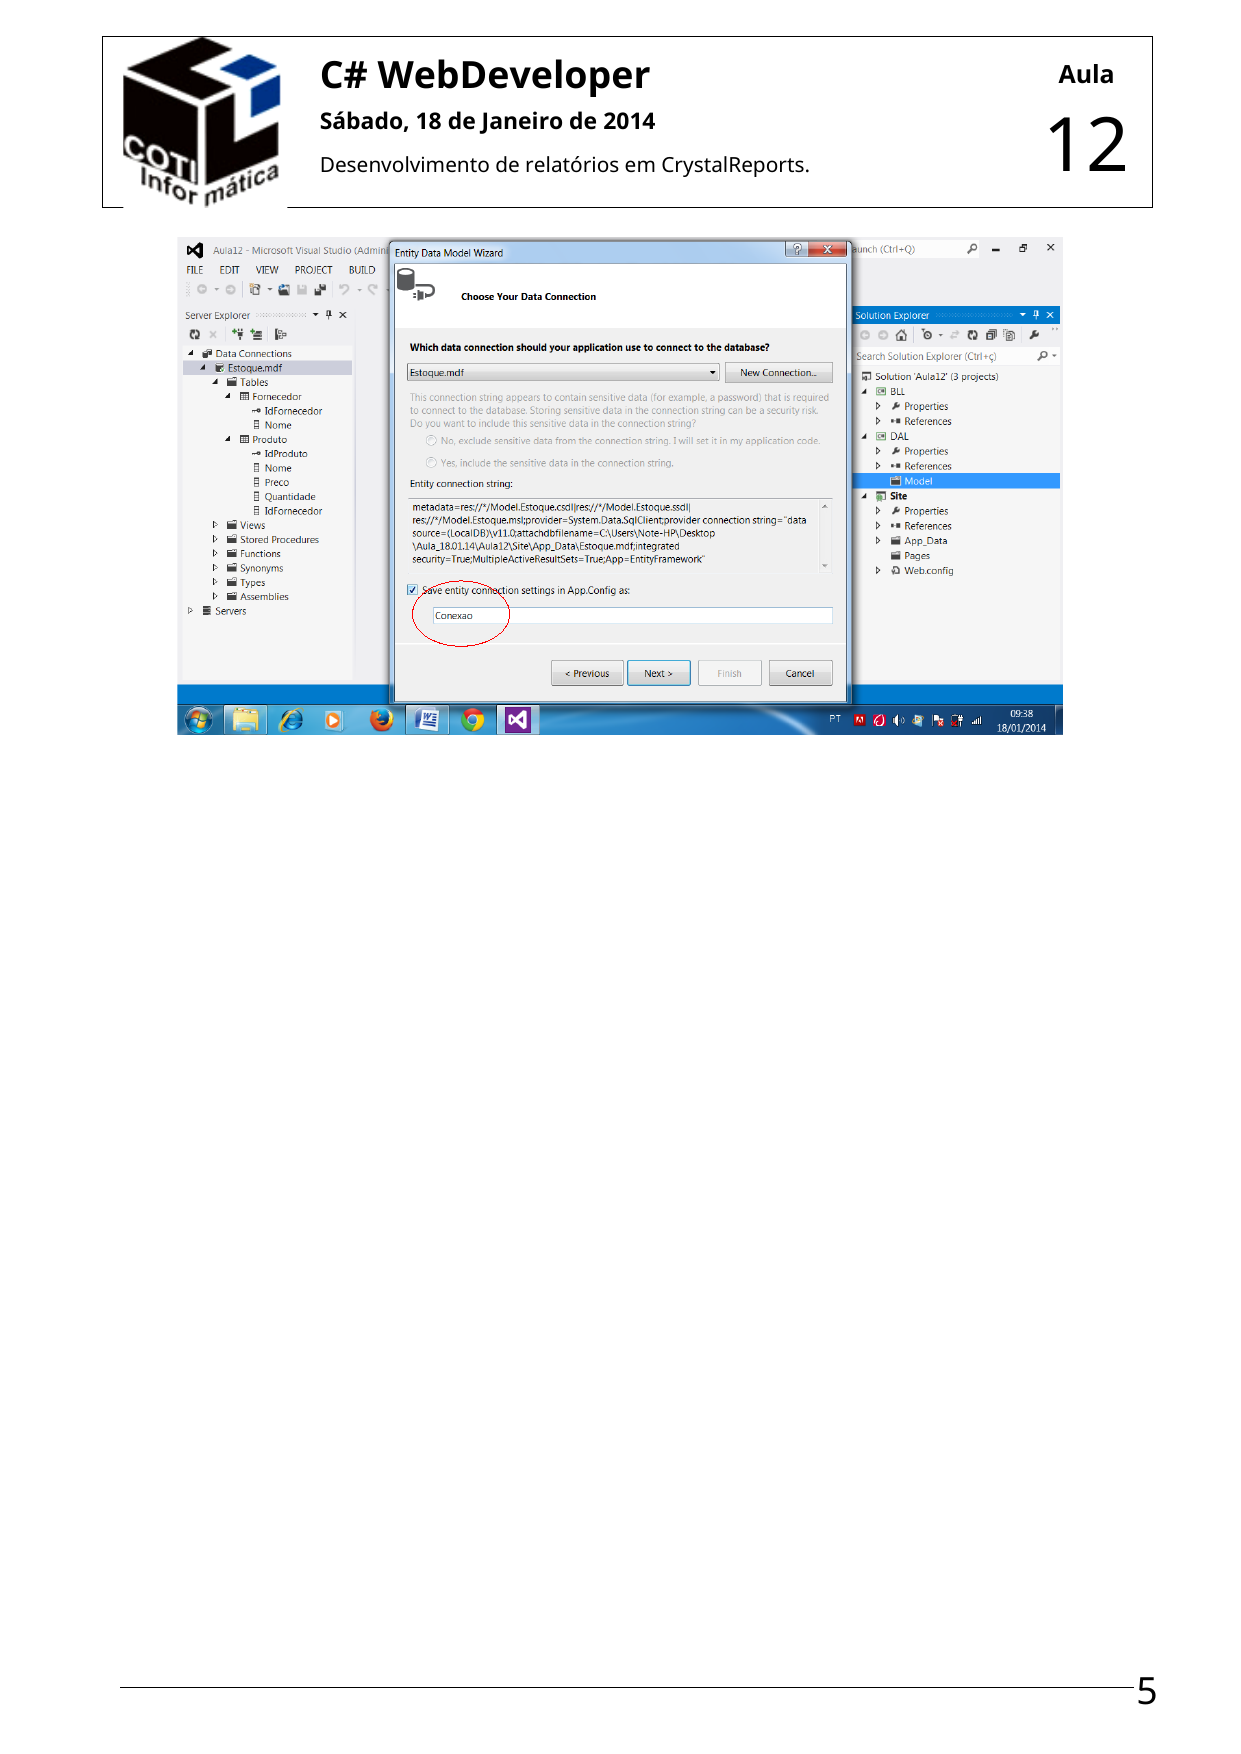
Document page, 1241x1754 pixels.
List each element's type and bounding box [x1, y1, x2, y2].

picture [177, 237, 1063, 735]
